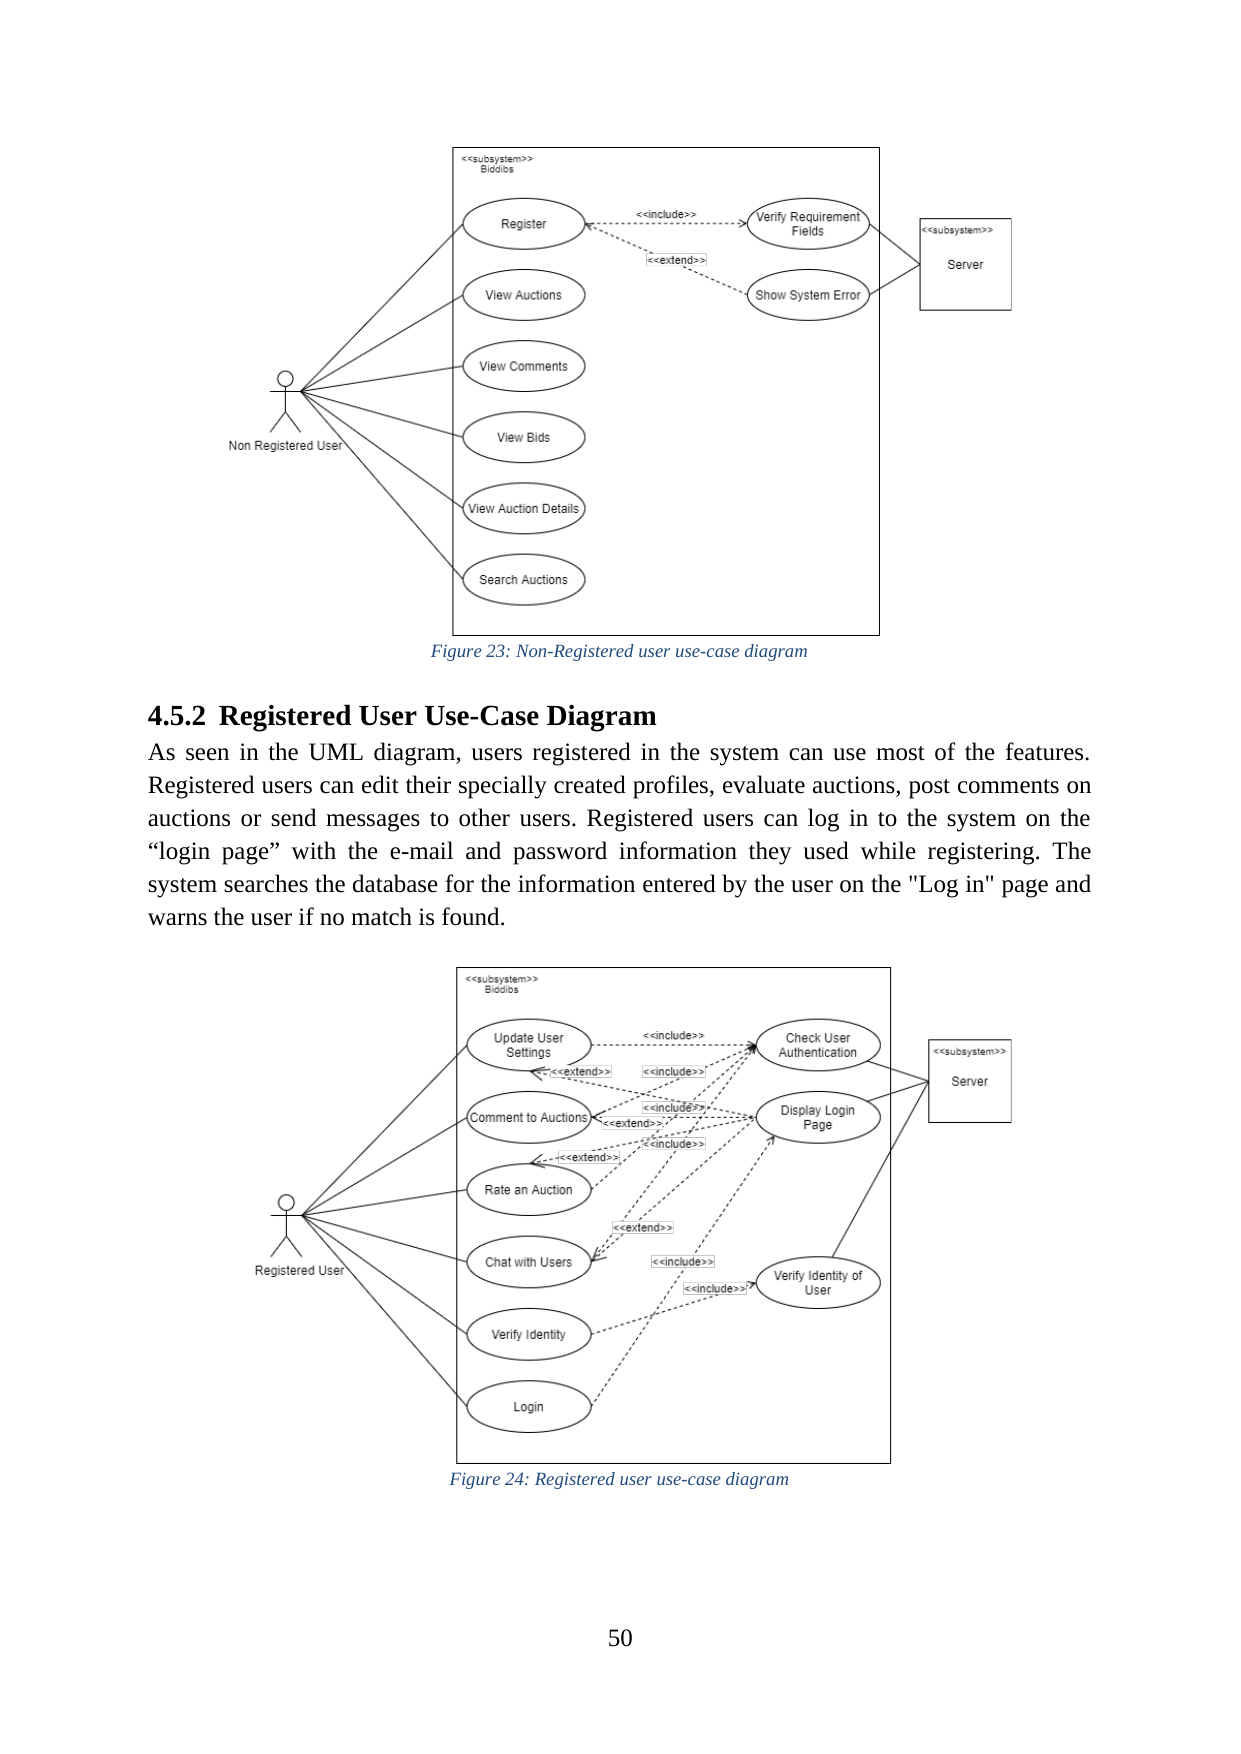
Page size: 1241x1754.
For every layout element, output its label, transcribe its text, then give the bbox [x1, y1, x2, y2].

text Figure 24: Registered user use-case diagram [148, 1468, 1092, 1490]
text Figure 23: Non-Registered user use-case diagram [148, 639, 1092, 661]
text As seen in the UML diagram, users registered in the system can use most of the features. Registered users can edit their specially created profiles, evaluate auctions, post comments on auctions or send messages to other users. Registered users can log in to the system on the “login page” with the e-mail and password information they used while registering. The system searches the database for the information entered by the user on the "Log in" page and warns the user if no match is found. [148, 737, 1092, 931]
subtitle Registered User Use-Case Diagram [148, 698, 1092, 732]
picture [228, 147, 1012, 636]
picture [228, 967, 1012, 1464]
